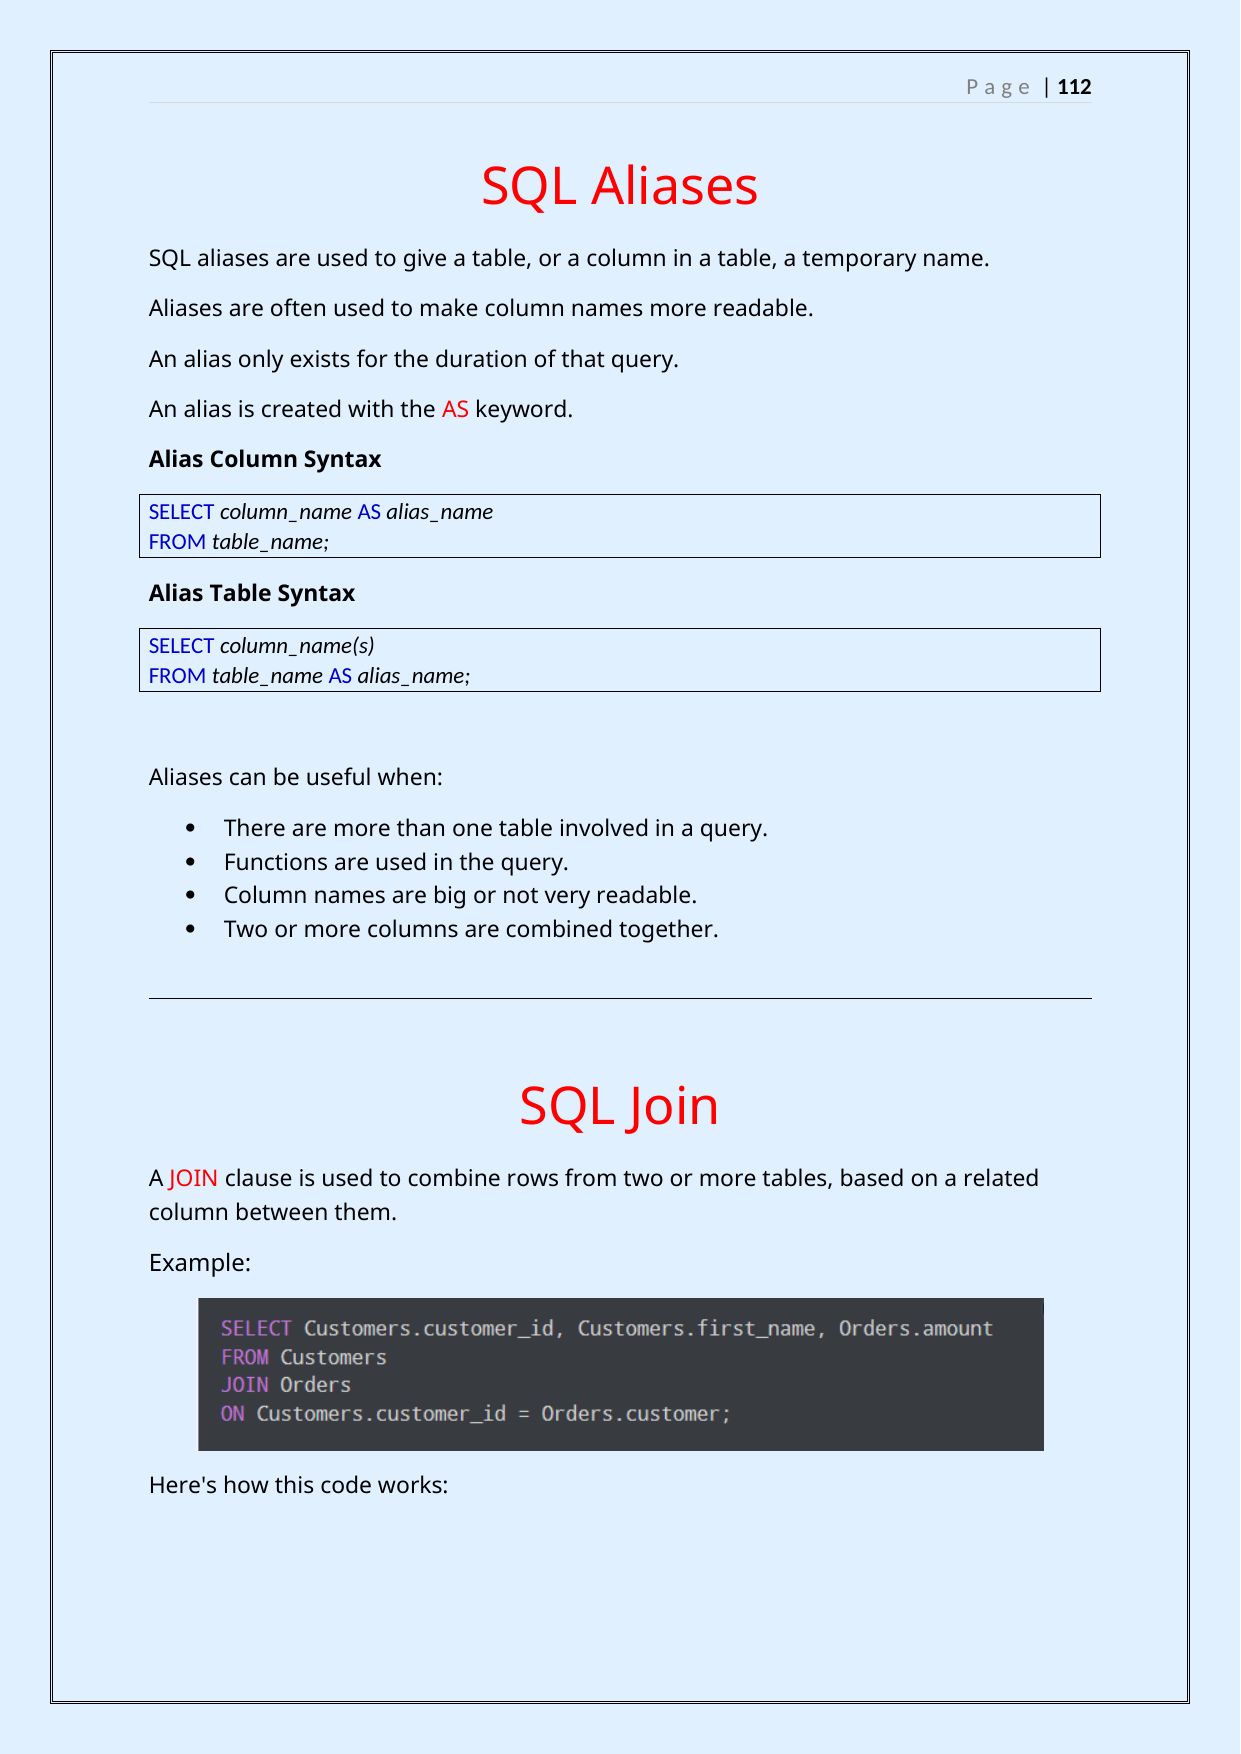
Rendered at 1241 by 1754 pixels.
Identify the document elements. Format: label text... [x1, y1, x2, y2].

text SQL aliases are used to give a table, or a column in a table, a temporary name. [148, 242, 1092, 273]
text SQL Aliases [148, 148, 1092, 219]
text SELECT column_name(s) FROM table_name AS alias_name; [140, 629, 1100, 691]
text SQL Join [148, 1069, 1092, 1140]
list Functions are used in the query. [186, 846, 1092, 877]
text Aliases are often used to make column names more readable. [148, 292, 1092, 323]
text SELECT column_name AS alias_name FROM table_name; [140, 495, 1100, 557]
text Example: [148, 1246, 1092, 1279]
text An alias only exists for the duration of that query. [148, 343, 1092, 374]
list There are more than one table involved in a query. [186, 812, 1092, 843]
picture [196, 1298, 1044, 1451]
text Here's how this code works: [148, 1469, 1092, 1501]
text Alias Column Syntax [148, 443, 1092, 475]
list Two or more columns are combined together. [186, 913, 1092, 944]
text An alias is created with the AS keyword. [148, 393, 1092, 424]
list Column names are big or not very readable. [186, 879, 1092, 911]
text Alias Table Syntax [148, 577, 1092, 608]
text Aliases can be useful when: [148, 761, 1092, 793]
text A JOIN clause is used to combine rows from two or more tables, based on a related column between them. [148, 1162, 1092, 1227]
